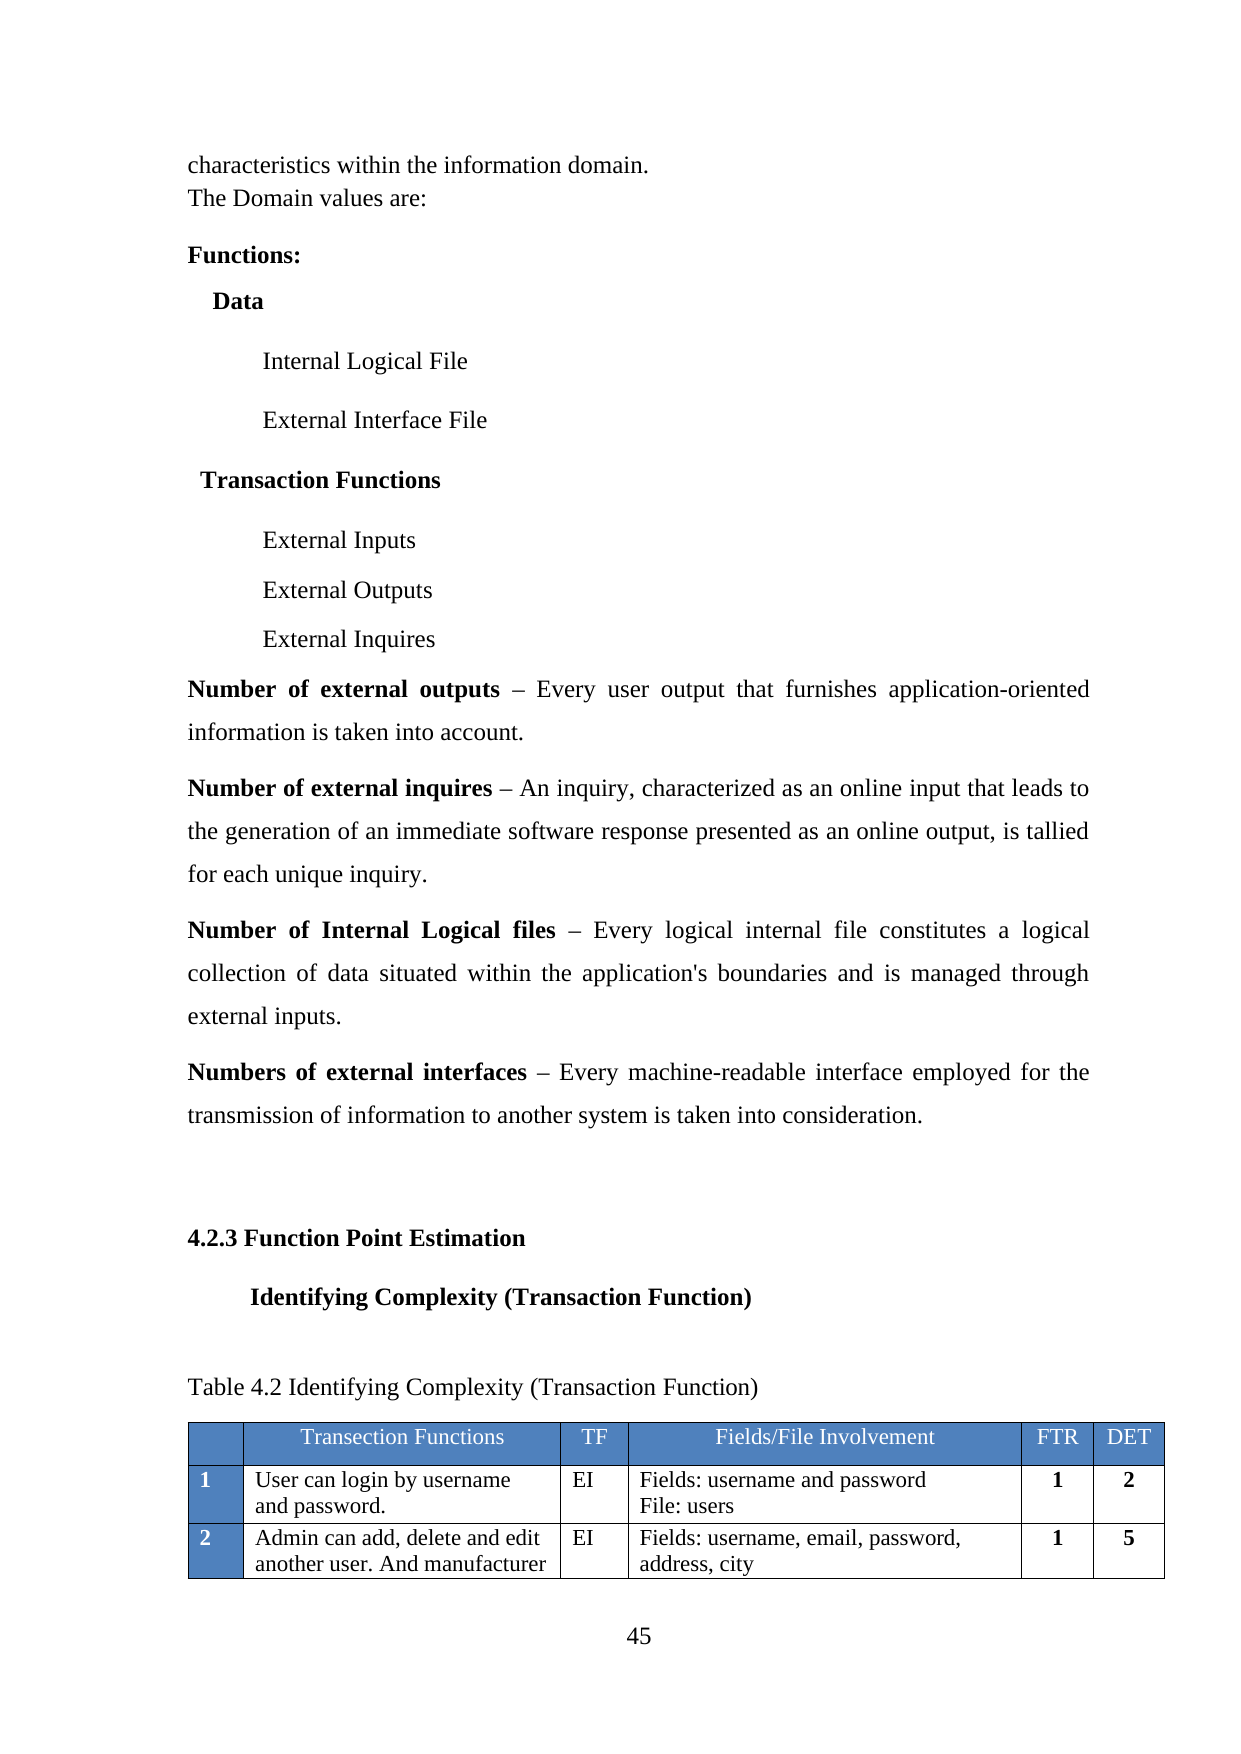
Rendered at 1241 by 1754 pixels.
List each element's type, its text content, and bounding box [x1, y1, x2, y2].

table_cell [244, 1524, 560, 1578]
text Number of external inquires – An inquiry, characterized as an online input that leads to the generation of an immediate software response presented as an online output, is tallied for each unique inquiry. [187, 773, 1090, 888]
table_cell 2 [1094, 1466, 1164, 1523]
text Transaction Functions [187, 465, 1090, 494]
table_header TF [561, 1423, 628, 1465]
text External Interface File [262, 406, 1090, 434]
table_cell EI [561, 1466, 628, 1523]
text External Inputs [262, 525, 1090, 554]
text The Domain values are: [187, 183, 1090, 212]
text External Outputs [262, 575, 1090, 603]
table_cell 5 [1094, 1524, 1164, 1578]
text Number of Internal Logical files – Every logical internal file constitutes a logical collection of data situated within the application's boundaries and is managed through external inputs. [187, 915, 1090, 1030]
table_header FTR [1022, 1423, 1093, 1465]
table_header [189, 1423, 243, 1465]
table_cell User can login by username and password. [244, 1466, 560, 1523]
table_cell 2 [189, 1524, 243, 1578]
table_cell 1 [189, 1466, 243, 1523]
table_header DET [1094, 1423, 1164, 1465]
text Table 4.2 Identifying Complexity (Transaction Function) [187, 1372, 1090, 1401]
table_cell EI [561, 1524, 628, 1578]
subtitle 4.2.3 Function Point Estimation [187, 1223, 1090, 1252]
text Number of external outputs – Every user output that furnishes application-oriented information is taken into account. [187, 674, 1090, 746]
text Numbers of external interfaces – Every machine-readable interface employed for the transmission of information to another system is taken into consideration. [187, 1057, 1090, 1128]
table_cell Fields: username and password File: users [629, 1466, 1021, 1523]
table_cell 1 [1022, 1466, 1093, 1523]
text Functions: [187, 241, 1090, 269]
text Data [187, 286, 1090, 315]
text Internal Logical File [262, 346, 1090, 374]
table_cell 1 [1022, 1524, 1093, 1578]
text External Inquires [262, 624, 1090, 653]
text Identifying Complexity (Transaction Function) [187, 1282, 1090, 1310]
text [187, 150, 1090, 179]
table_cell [629, 1524, 1021, 1578]
table_header Fields/File Involvement [629, 1423, 1021, 1465]
table_header Transection Functions [244, 1423, 560, 1465]
